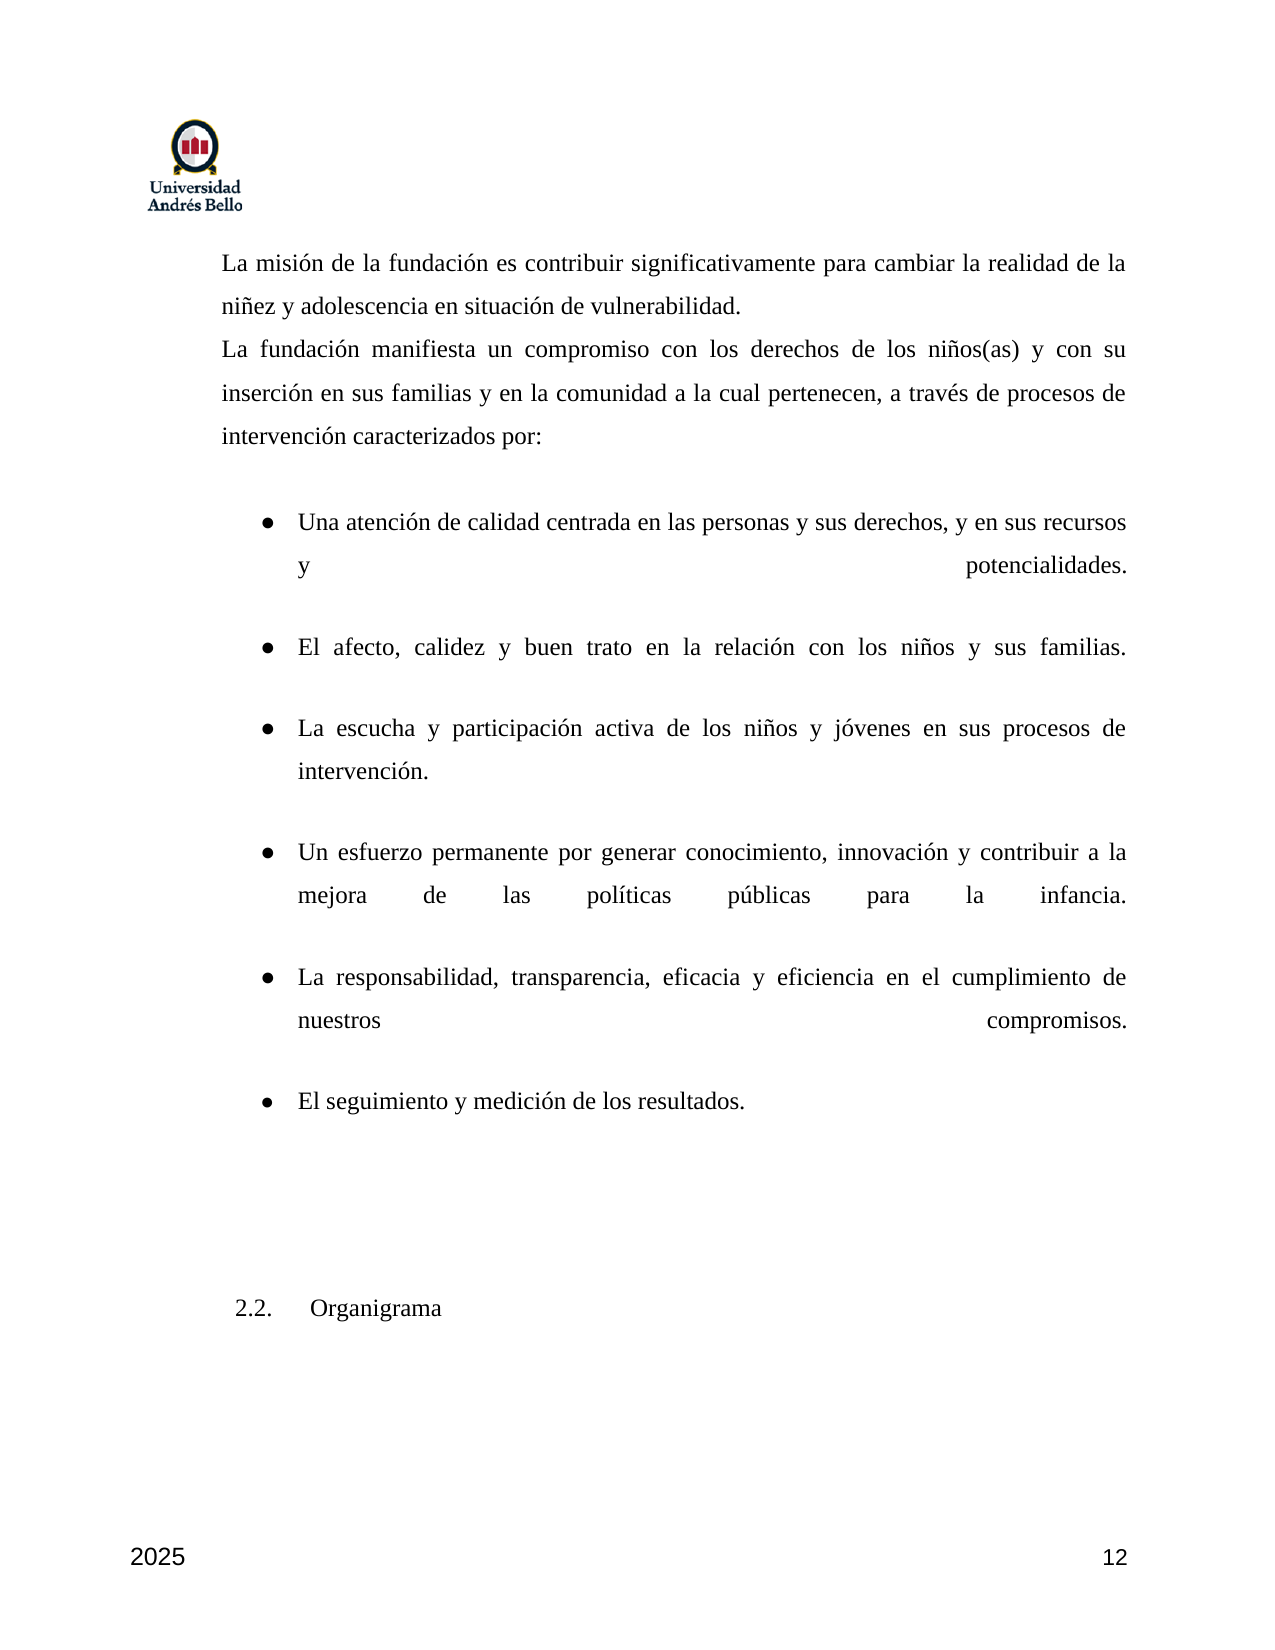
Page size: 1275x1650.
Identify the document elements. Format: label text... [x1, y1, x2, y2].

list La responsabilidad, transparencia, eficacia y eficiencia en el cumplimiento de nuestros compromisos. [260, 962, 1127, 1073]
subtitle Organigrama [272, 1293, 1127, 1321]
list El afecto, calidez y buen trato en la relación con los niños y sus familias. [260, 632, 1127, 700]
list Una atención de calidad centrada en las personas y sus derechos, y en sus recursos y potencialidades. [260, 507, 1127, 618]
text La fundación manifiesta un compromiso con los derechos de los niños(as) y con su inserción en sus familias y en la comunidad a la cual pertenecen, a través de procesos de intervención caracterizados por: [221, 334, 1127, 449]
text La misión de la fundación es contribuir significativamente para cambiar la realidad de la niñez y adolescencia en situación de vulnerabilidad. [221, 248, 1127, 320]
picture [147, 118, 243, 212]
list Un esfuerzo permanente por generar conocimiento, innovación y contribuir a la mejora de las políticas públicas para la infancia. [260, 837, 1127, 949]
list El seguimiento y medición de los resultados. [260, 1086, 1127, 1115]
list La escucha y participación activa de los niños y jóvenes en sus procesos de intervención. [260, 713, 1127, 824]
